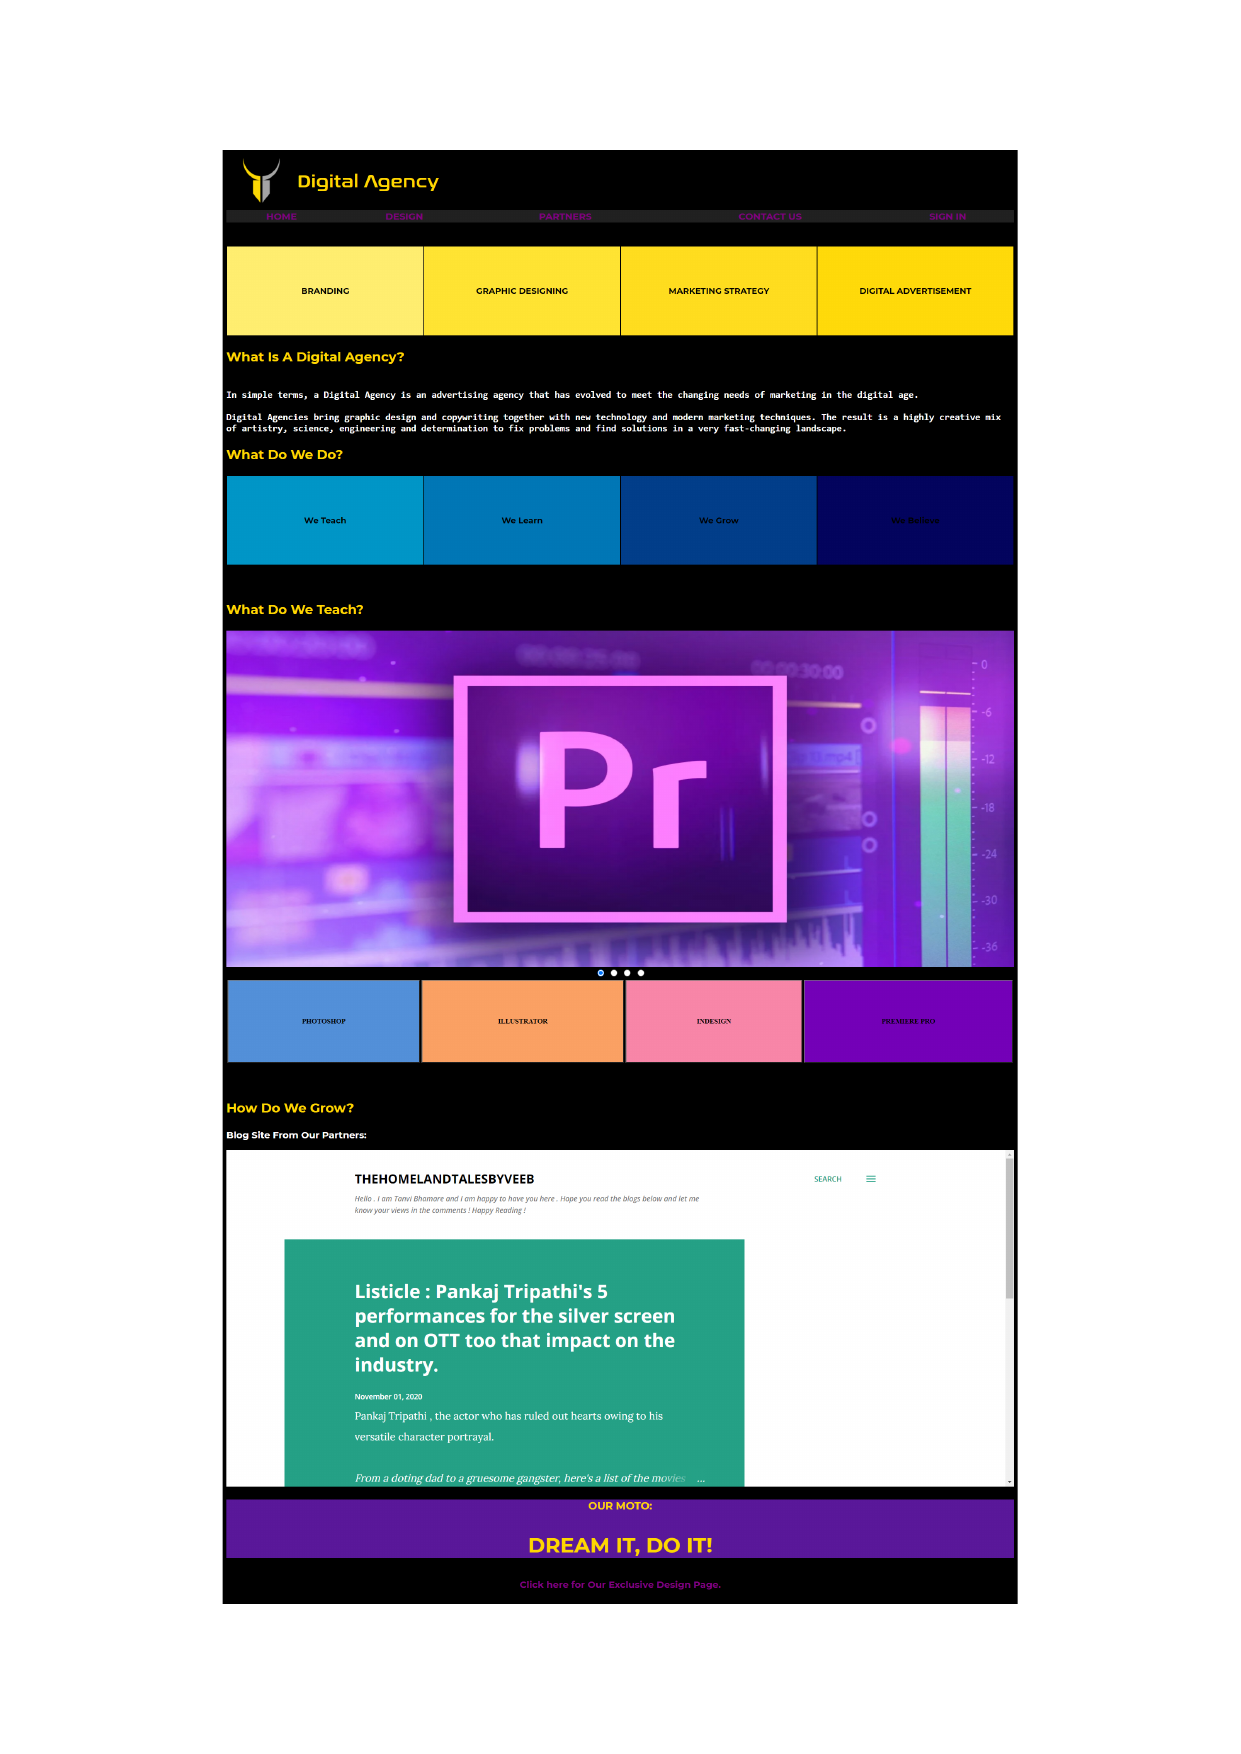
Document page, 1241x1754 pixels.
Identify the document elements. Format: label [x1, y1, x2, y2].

picture [222, 150, 1018, 1604]
